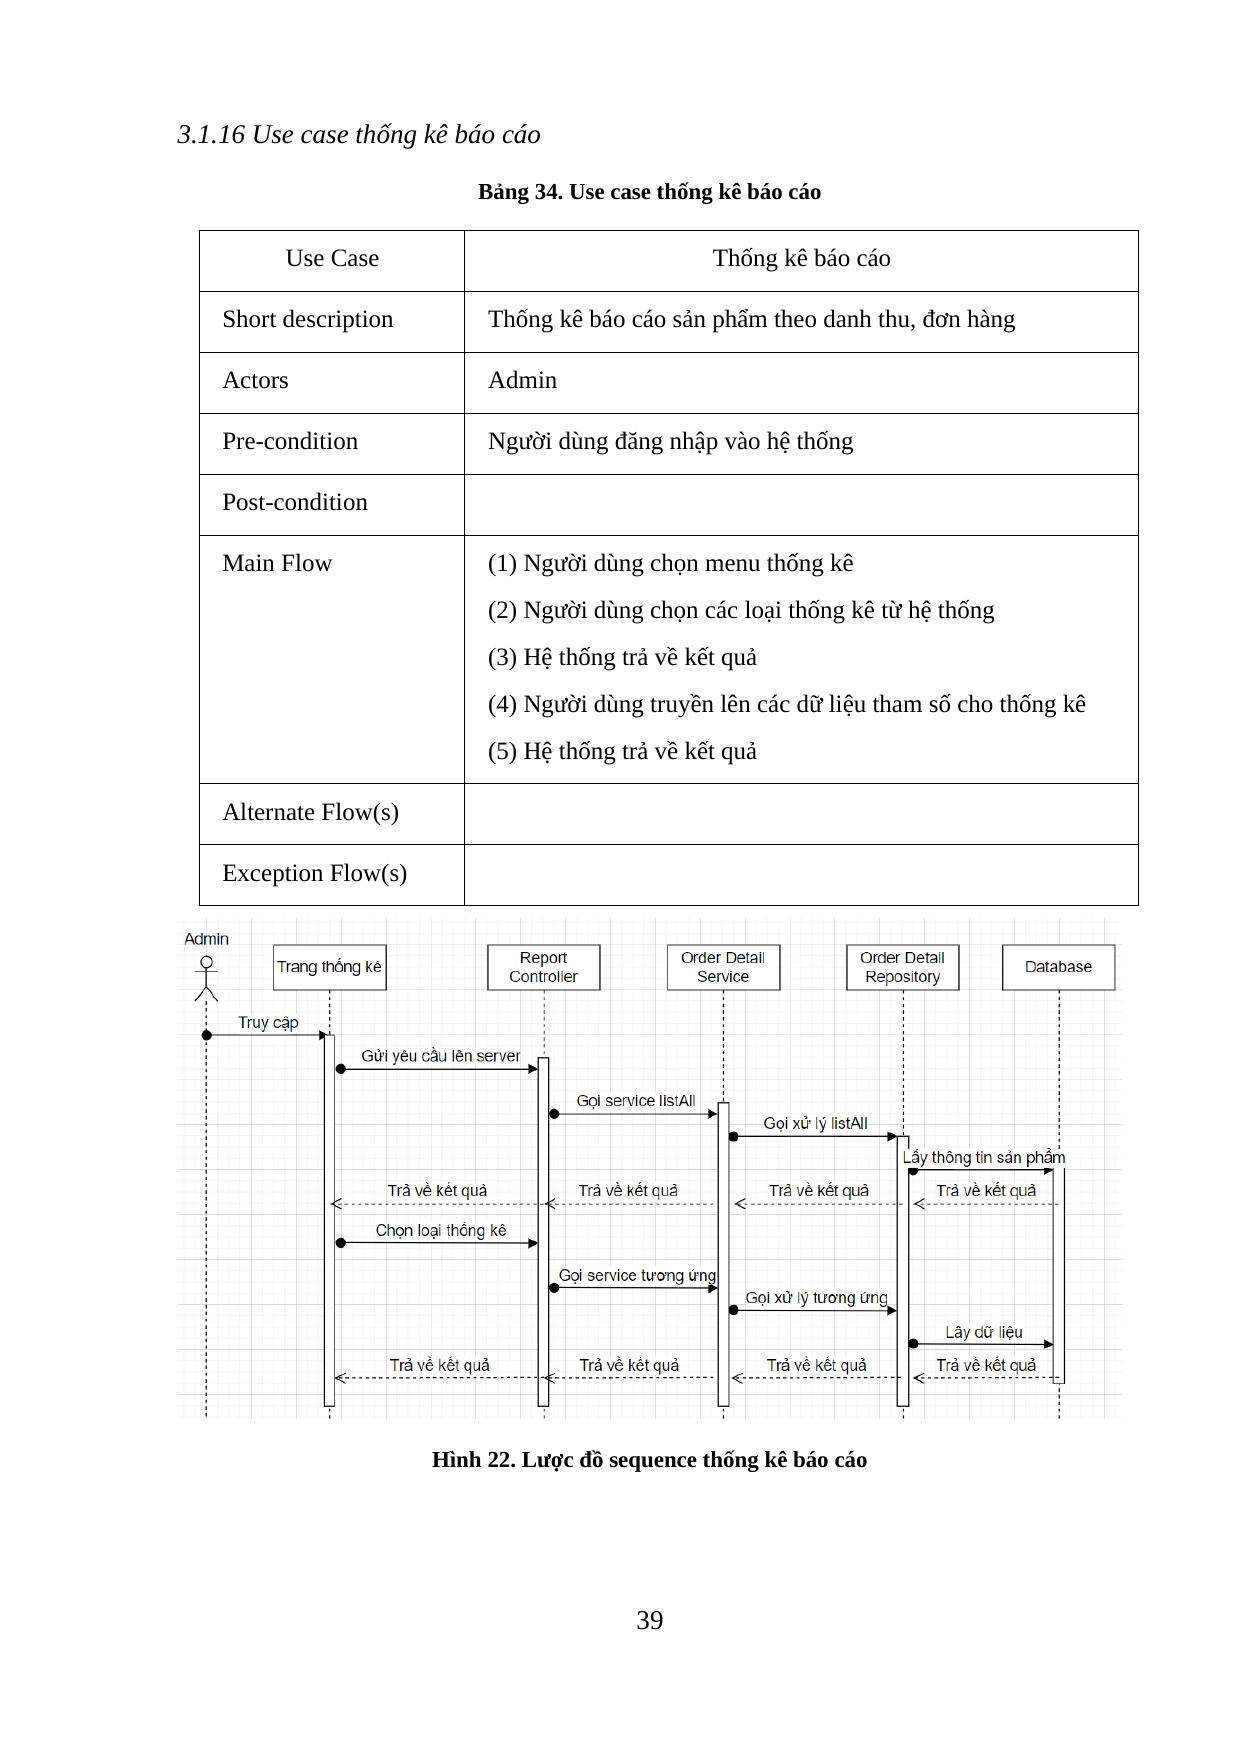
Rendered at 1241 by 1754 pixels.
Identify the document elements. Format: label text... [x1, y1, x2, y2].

subtitle Use case thống kê báo cáo [177, 119, 1122, 150]
table_cell Actors [200, 353, 464, 413]
table_cell [465, 784, 1138, 844]
table_cell Post-condition [200, 475, 464, 534]
table_cell (1) Người dùng chọn menu thống kê (2) Người dùng chọn các loại thống kê từ hệ thống (3) Hệ thống trả về kết quả (4) Người dùng truyền lên các dữ liệu tham số cho thống kê (5) Hệ thống trả về kết quả [465, 536, 1138, 783]
table_cell Main Flow [200, 536, 464, 783]
table_cell Thống kê báo cáo sản phẩm theo danh thu, đơn hàng [465, 292, 1138, 352]
table_cell Short description [200, 292, 464, 352]
table_cell Admin [465, 353, 1138, 413]
table_cell Exception Flow(s) [200, 845, 464, 905]
table_header Thống kê báo cáo [465, 231, 1138, 291]
table_cell Pre-condition [200, 414, 464, 473]
table_cell [465, 845, 1138, 905]
table_cell Alternate Flow(s) [200, 784, 464, 844]
table_cell [465, 475, 1138, 534]
table_header Use Case [200, 231, 464, 291]
table_cell Người dùng đăng nhập vào hệ thống [465, 414, 1138, 473]
picture [177, 918, 1123, 1419]
